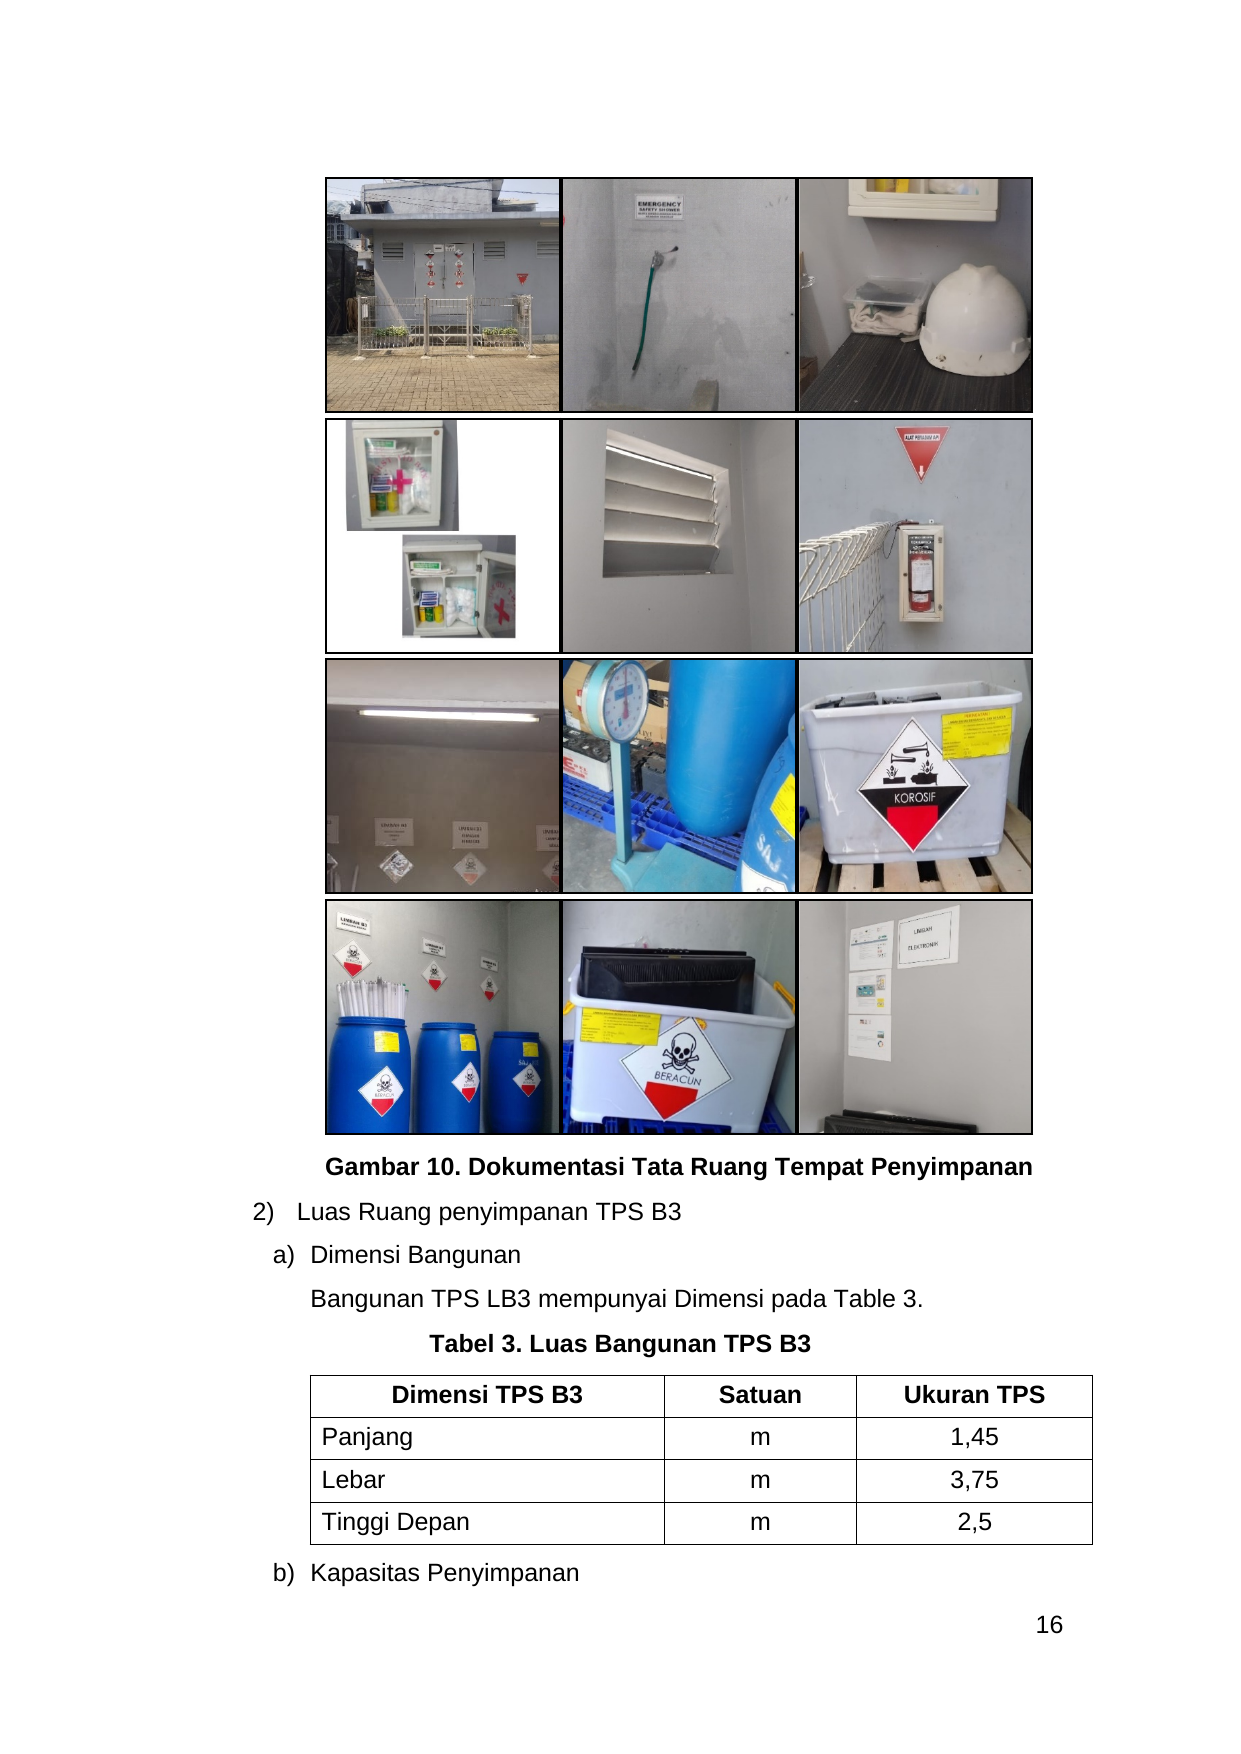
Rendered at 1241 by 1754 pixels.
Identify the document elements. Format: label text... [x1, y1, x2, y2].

picture [799, 660, 1031, 892]
picture [563, 660, 795, 892]
picture [327, 179, 559, 411]
table_cell 1,45 [857, 1418, 1092, 1459]
table_cell Tinggi Depan [311, 1503, 664, 1544]
list Dimensi Bangunan [273, 1240, 1063, 1269]
table_cell 3,75 [857, 1460, 1092, 1502]
picture [327, 901, 559, 1133]
list Kapasitas Penyimpanan [273, 1558, 1063, 1586]
table_cell 2,5 [857, 1503, 1092, 1544]
picture [563, 179, 795, 411]
table_cell Panjang [311, 1418, 664, 1459]
table_cell m [665, 1503, 856, 1544]
table_cell m [665, 1460, 856, 1502]
picture [563, 420, 795, 652]
picture [799, 179, 1031, 411]
text Tabel 3. Luas Bangunan TPS B3 [177, 1329, 1063, 1358]
picture [327, 660, 559, 892]
picture [799, 901, 1031, 1133]
table_header Dimensi TPS B3 [311, 1376, 664, 1417]
picture [799, 420, 1031, 652]
table_header Ukuran TPS [857, 1376, 1092, 1417]
text Gambar 10. Dokumentasi Tata Ruang Tempat Penyimpanan [295, 1152, 1063, 1181]
table_header Satuan [665, 1376, 856, 1417]
table_cell m [665, 1418, 856, 1459]
picture [563, 901, 795, 1133]
table_cell Lebar [311, 1460, 664, 1502]
list Bangunan TPS LB3 mempunyai Dimensi pada Table 3. [310, 1283, 1063, 1312]
picture [341, 420, 520, 649]
list Luas Ruang penyimpanan TPS B3 [252, 1197, 1063, 1226]
